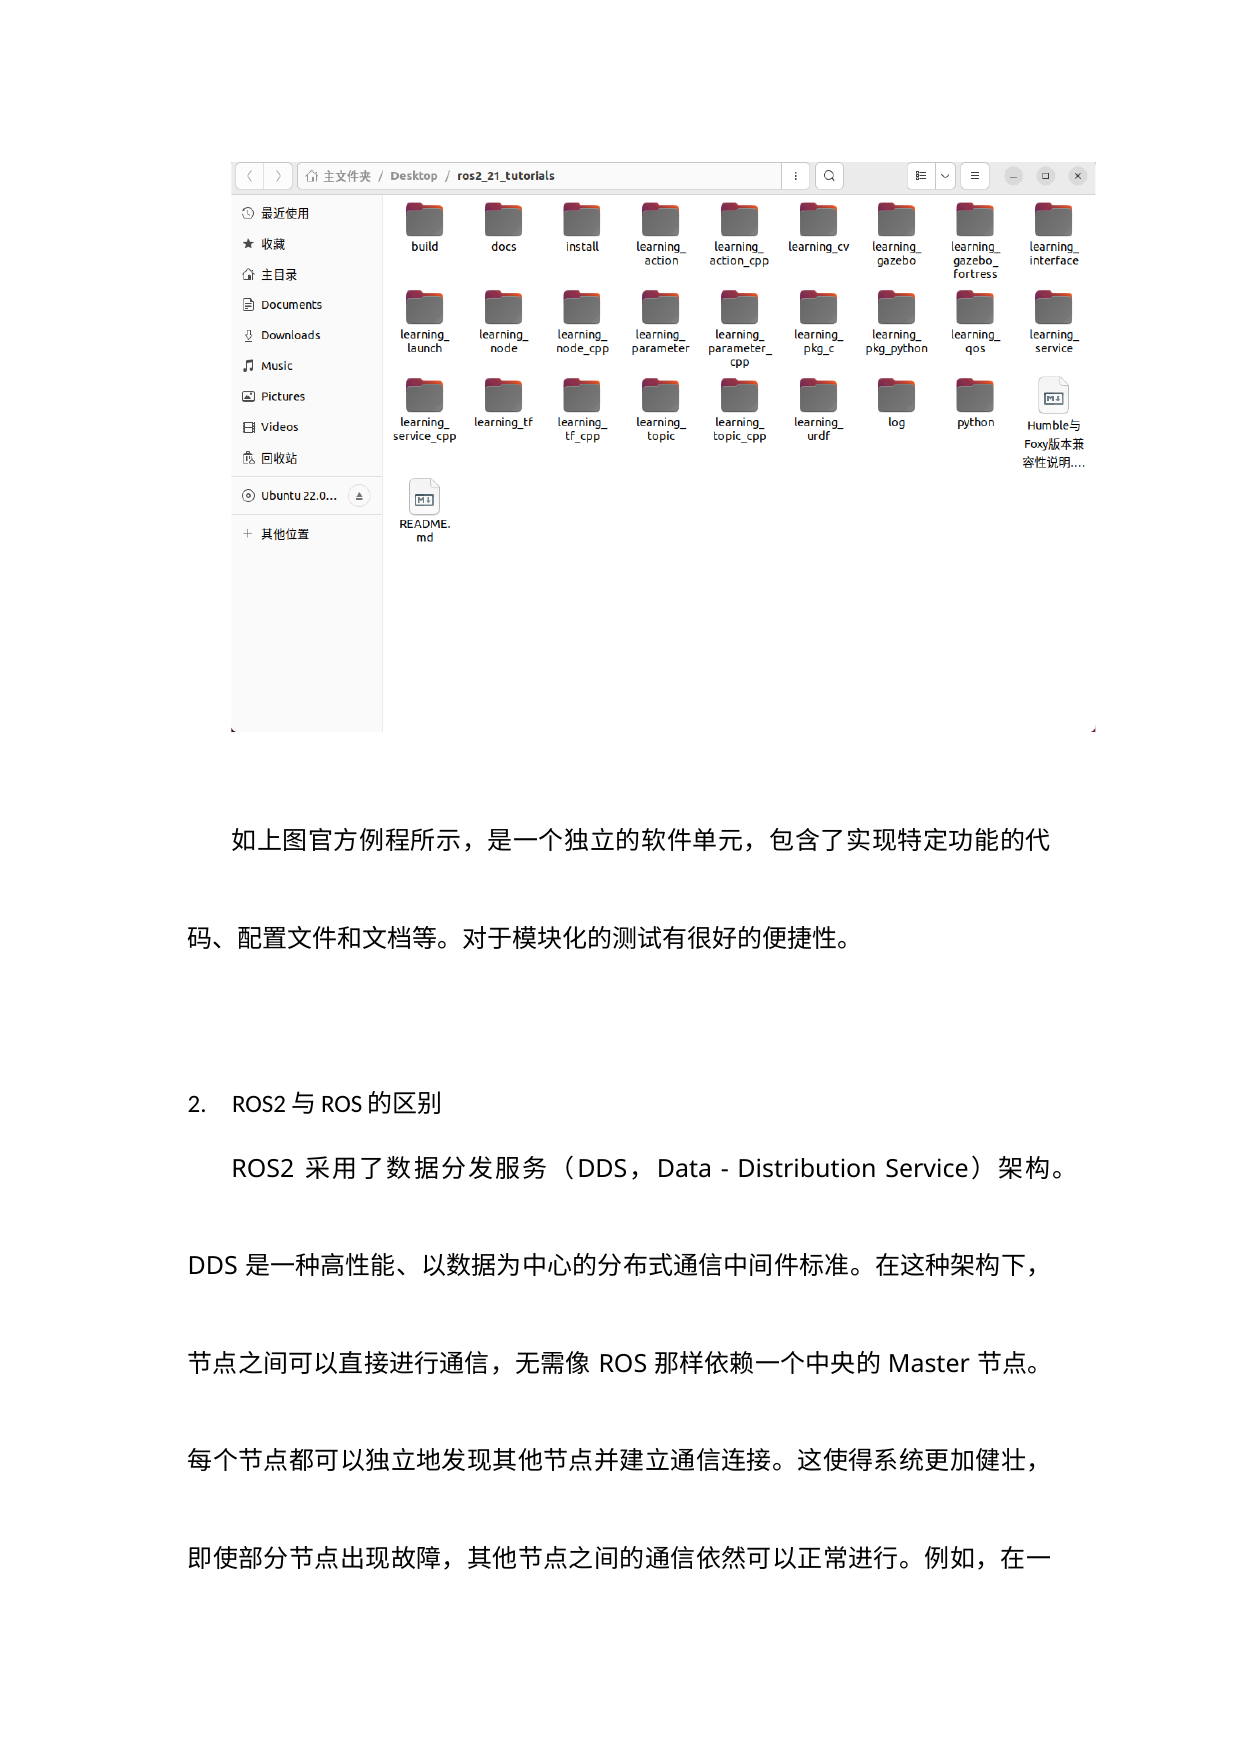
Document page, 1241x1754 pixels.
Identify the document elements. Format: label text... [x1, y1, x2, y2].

picture [231, 162, 1096, 732]
list 如上图官方例程所示，是一个独立的软件单元，包含了实现特定功能的代码、配置文件和文档等。对于模块化的测试有很好的便捷性。 [187, 806, 1053, 969]
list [187, 1134, 1053, 1589]
list ROS2与ROS的区别 [187, 1069, 1053, 1134]
